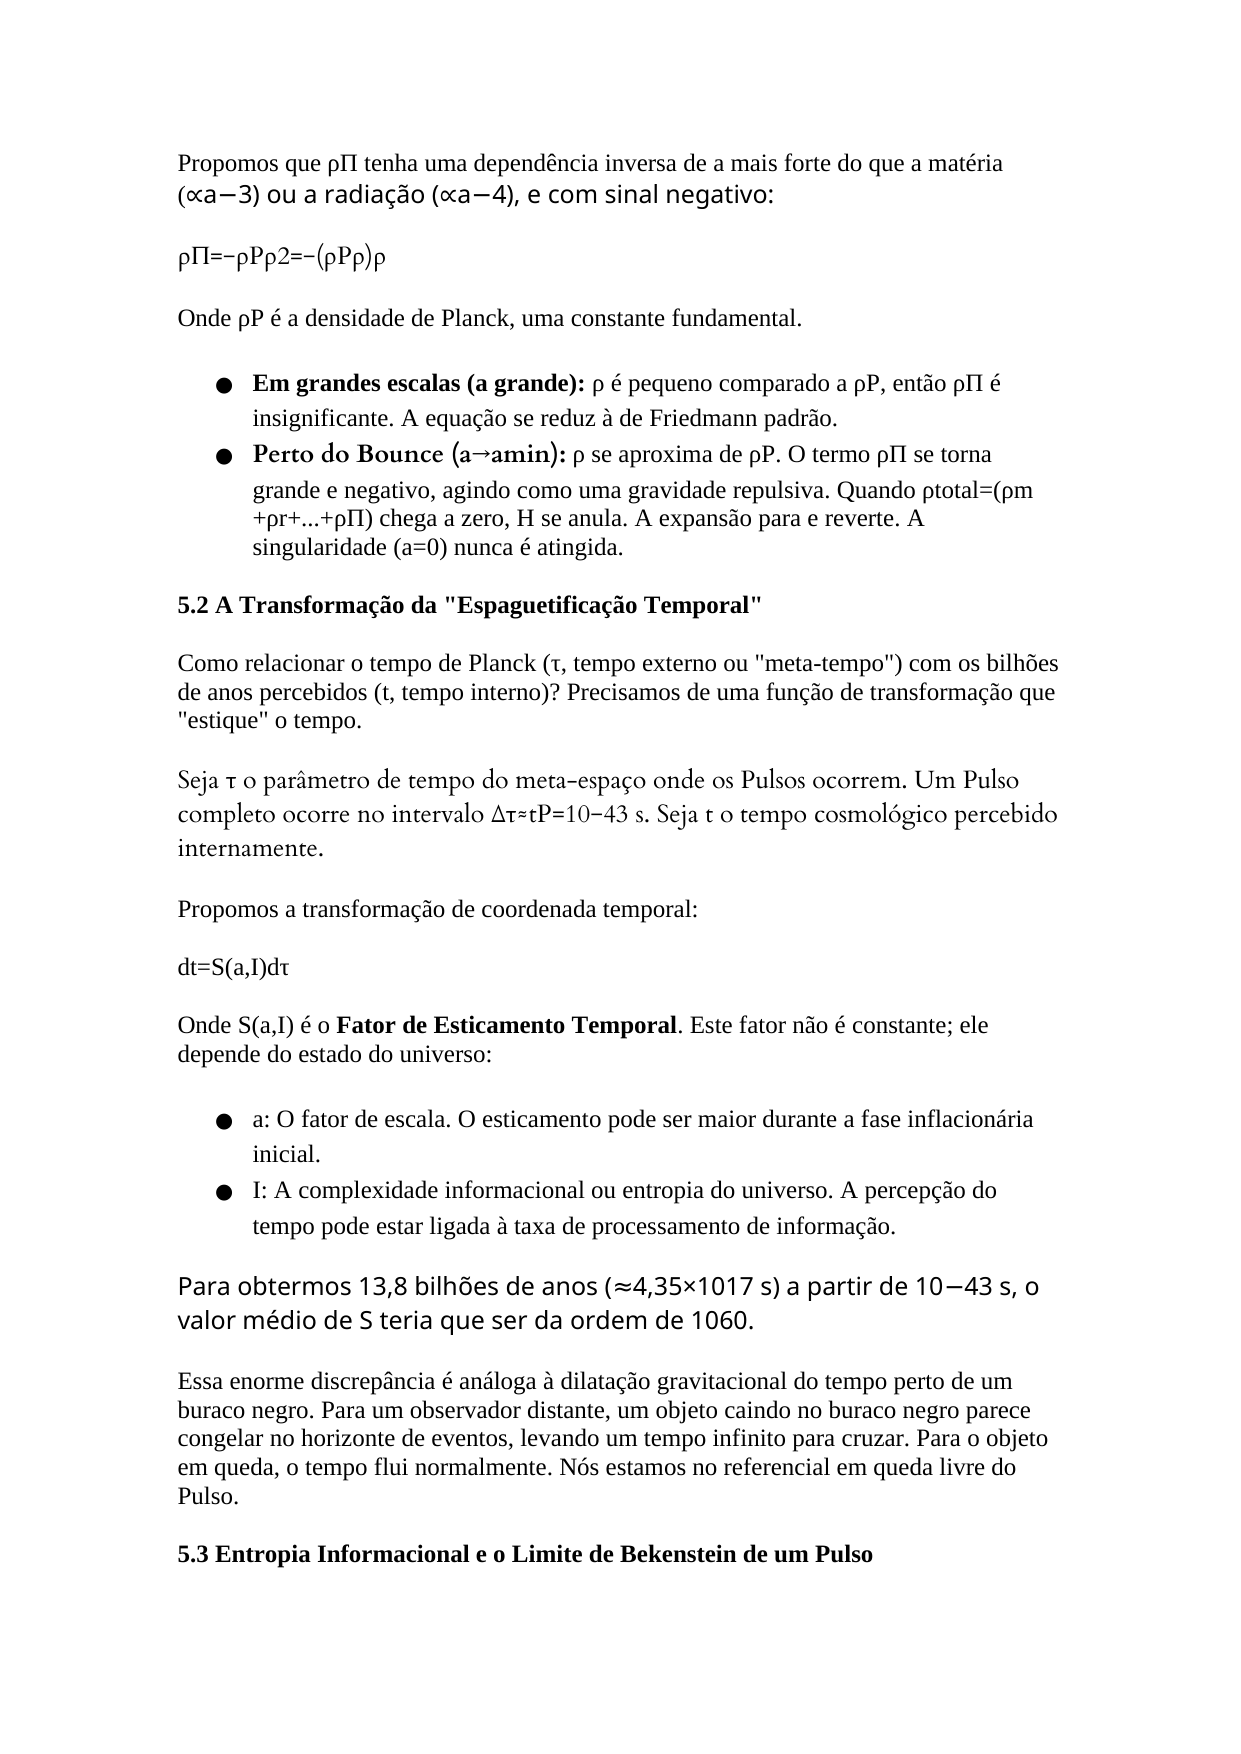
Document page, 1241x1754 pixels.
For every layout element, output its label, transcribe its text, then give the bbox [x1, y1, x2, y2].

text Propomos a transformação de coordenada temporal: [177, 894, 1063, 923]
text Onde ρP​ é a densidade de Planck, uma constante fundamental. [177, 303, 1063, 331]
text Onde S(a,I) é o Fator de Esticamento Temporal. Este fator não é constante; ele depende do estado do universo: [177, 1010, 1063, 1067]
text 5.2 A Transformação da "Espaguetificação Temporal" [177, 590, 1063, 619]
text Como relacionar o tempo de Planck (τ, tempo externo ou "meta-tempo") com os bilhões de anos percebidos (t, tempo interno)? Precisamos de uma função de transformação que "estique" o tempo. [177, 648, 1063, 734]
text Essa enorme discrepância é análoga à dilatação gravitacional do tempo perto de um buraco negro. Para um observador distante, um objeto caindo no buraco negro parece congelar no horizonte de eventos, levando um tempo infinito para cruzar. Para o objeto em queda, o tempo flui normalmente. Nós estamos no referencial em queda livre do Pulso. [177, 1366, 1063, 1510]
list Em grandes escalas (a grande): ρ é pequeno comparado a ρP​, então ρΠ​ é insignificante. A equação se reduz à de Friedmann padrão. [215, 361, 1063, 432]
text Propomos que ρΠ​ tenha uma dependência inversa de a mais forte do que a matéria (∝∝ [177, 148, 1063, 210]
list a: O fator de escala. O esticamento pode ser maior durante a fase inflacionária inicial. [215, 1097, 1063, 1168]
text dt=S(a,I)dτ [177, 952, 1063, 981]
list I: A complexidade informacional ou entropia do universo. A percepção do tempo pode estar ligada à taxa de processamento de informação. [215, 1168, 1063, 1239]
text 5.3 Entropia Informacional e o Limite de Bekenstein de um Pulso [177, 1539, 1063, 1568]
list ρ se aproxima de ρP​. O termo ρΠ​ se torna grande e negativo, agindo como uma gravidade repulsiva. Quando ρtotal​=(ρm​+ρr​+...+ρΠ​) chega a zero, H se anula. A expansão para e reverte. A singularidade (a=0) nunca é atingida. [215, 432, 1063, 561]
